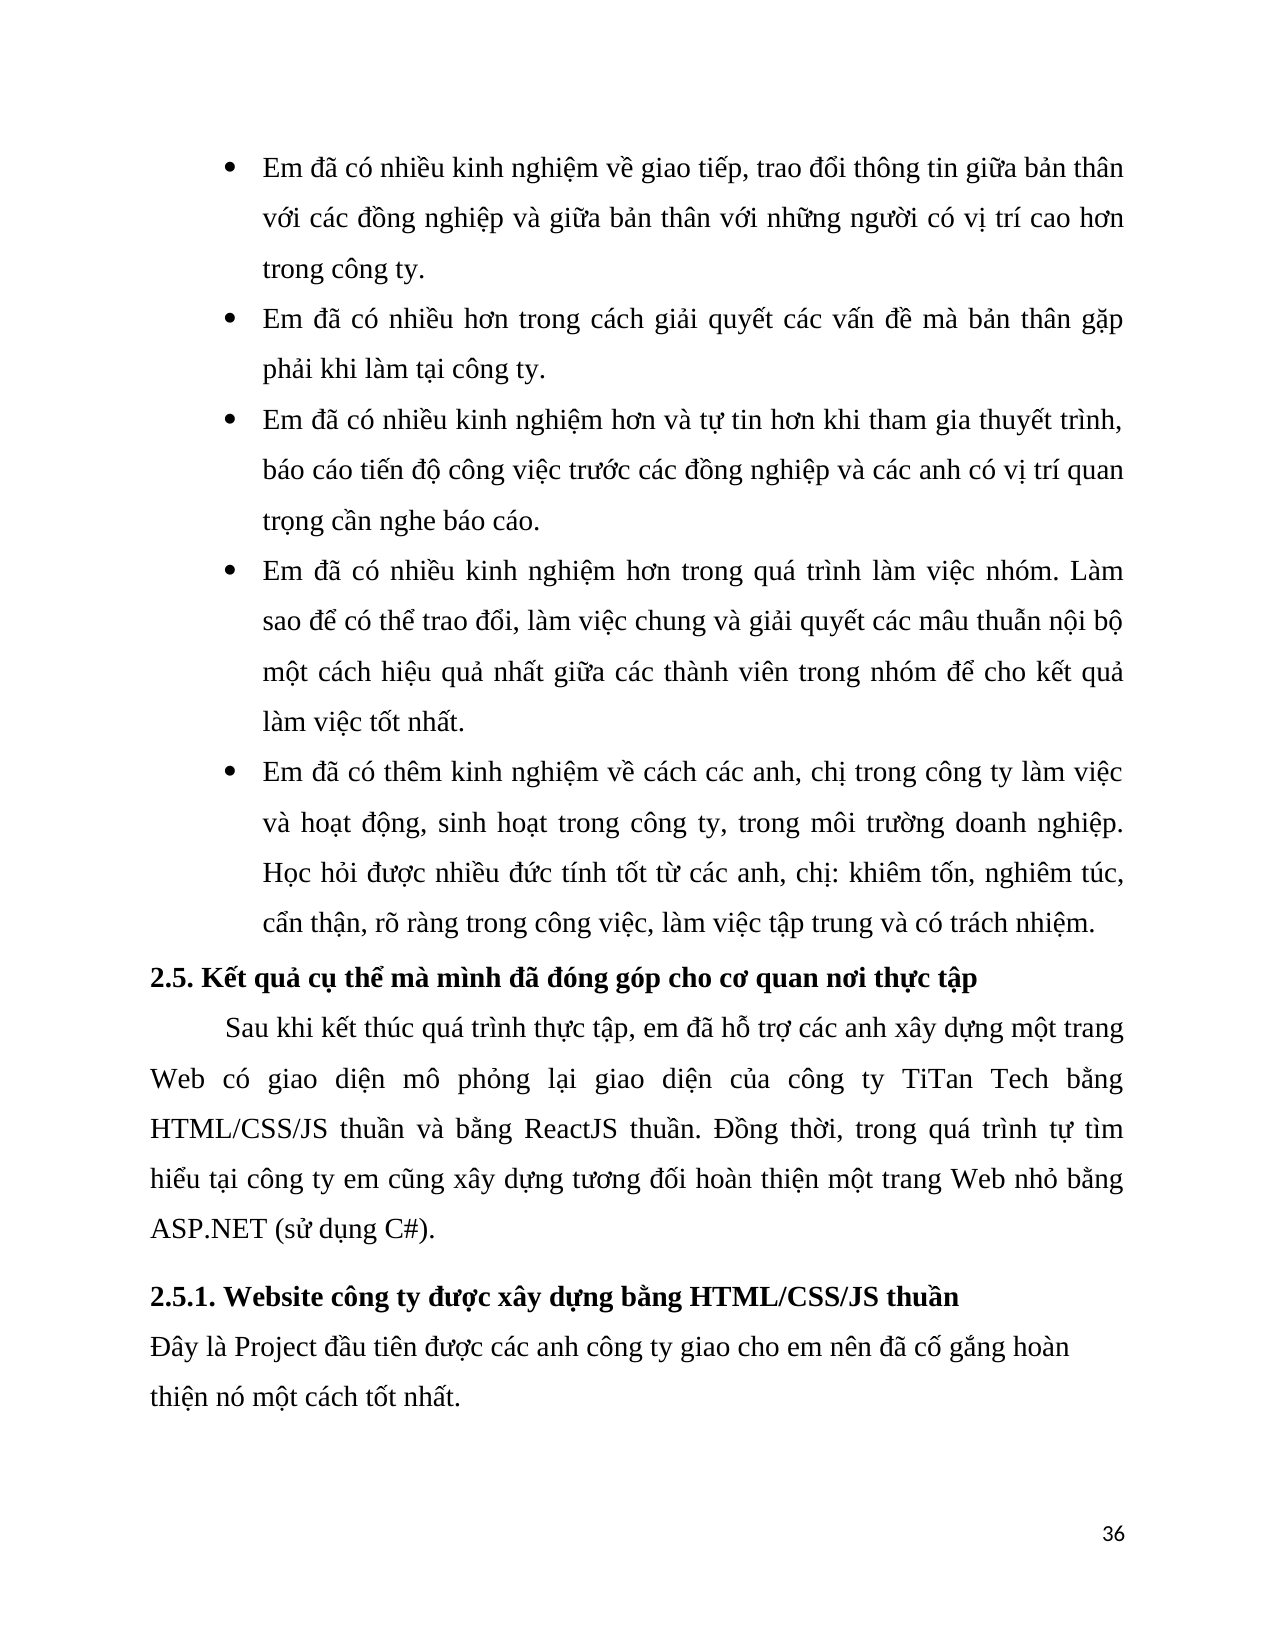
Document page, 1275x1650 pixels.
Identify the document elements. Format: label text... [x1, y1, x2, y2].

list Em đã có thêm kinh nghiệm về cách các anh, chị trong công ty làm việc và hoạt động, sinh hoạt trong công ty, trong môi trường doanh nghiệp. Học hỏi được nhiều đức tính tốt từ các anh, chị: khiêm tốn, nghiêm túc, cẩn thận, rõ ràng trong công việc, làm việc tập trung và có trách nhiệm. [225, 754, 1125, 939]
text Sau khi kết thúc quá trình thực tập, em đã hỗ trợ các anh xây dựng một trang Web có giao diện mô phỏng lại giao diện của công ty TiTan Tech bằng HTML/CSS/JS thuần và bằng ReactJS thuần. Đồng thời, trong quá trình tự tìm hiểu tại công ty em cũng xây dựng tương đối hoàn thiện một trang Web nhỏ bằng ASP.NET (sử dụng C#). [150, 1010, 1125, 1245]
subtitle 2.5.1. Website công ty được xây dựng bằng HTML/CSS/JS thuần [150, 1279, 1125, 1312]
list Em đã có nhiều hơn trong cách giải quyết các vấn đề mà bản thân gặp phải khi làm tại công ty. [225, 301, 1125, 385]
list Em đã có nhiều kinh nghiệm hơn trong quá trình làm việc nhóm. Làm sao để có thể trao đổi, làm việc chung và giải quyết các mâu thuẫn nội bộ một cách hiệu quả nhất giữa các thành viên trong nhóm để cho kết quả làm việc tốt nhất. [225, 553, 1125, 738]
list Em đã có nhiều kinh nghiệm về giao tiếp, trao đổi thông tin giữa bản thân với các đồng nghiệp và giữa bản thân với những người có vị trí cao hơn trong công ty. [225, 150, 1125, 284]
text Đây là Project đầu tiên được các anh công ty giao cho em nên đã cố gắng hoàn thiện nó một cách tốt nhất. [150, 1329, 1125, 1413]
subtitle 2.5. Kết quả cụ thể mà mình đã đóng góp cho cơ quan nơi thực tập [150, 960, 1125, 994]
list Em đã có nhiều kinh nghiệm hơn và tự tin hơn khi tham gia thuyết trình, báo cáo tiến độ công việc trước các đồng nghiệp và các anh có vị trí quan trọng cần nghe báo cáo. [225, 402, 1125, 536]
